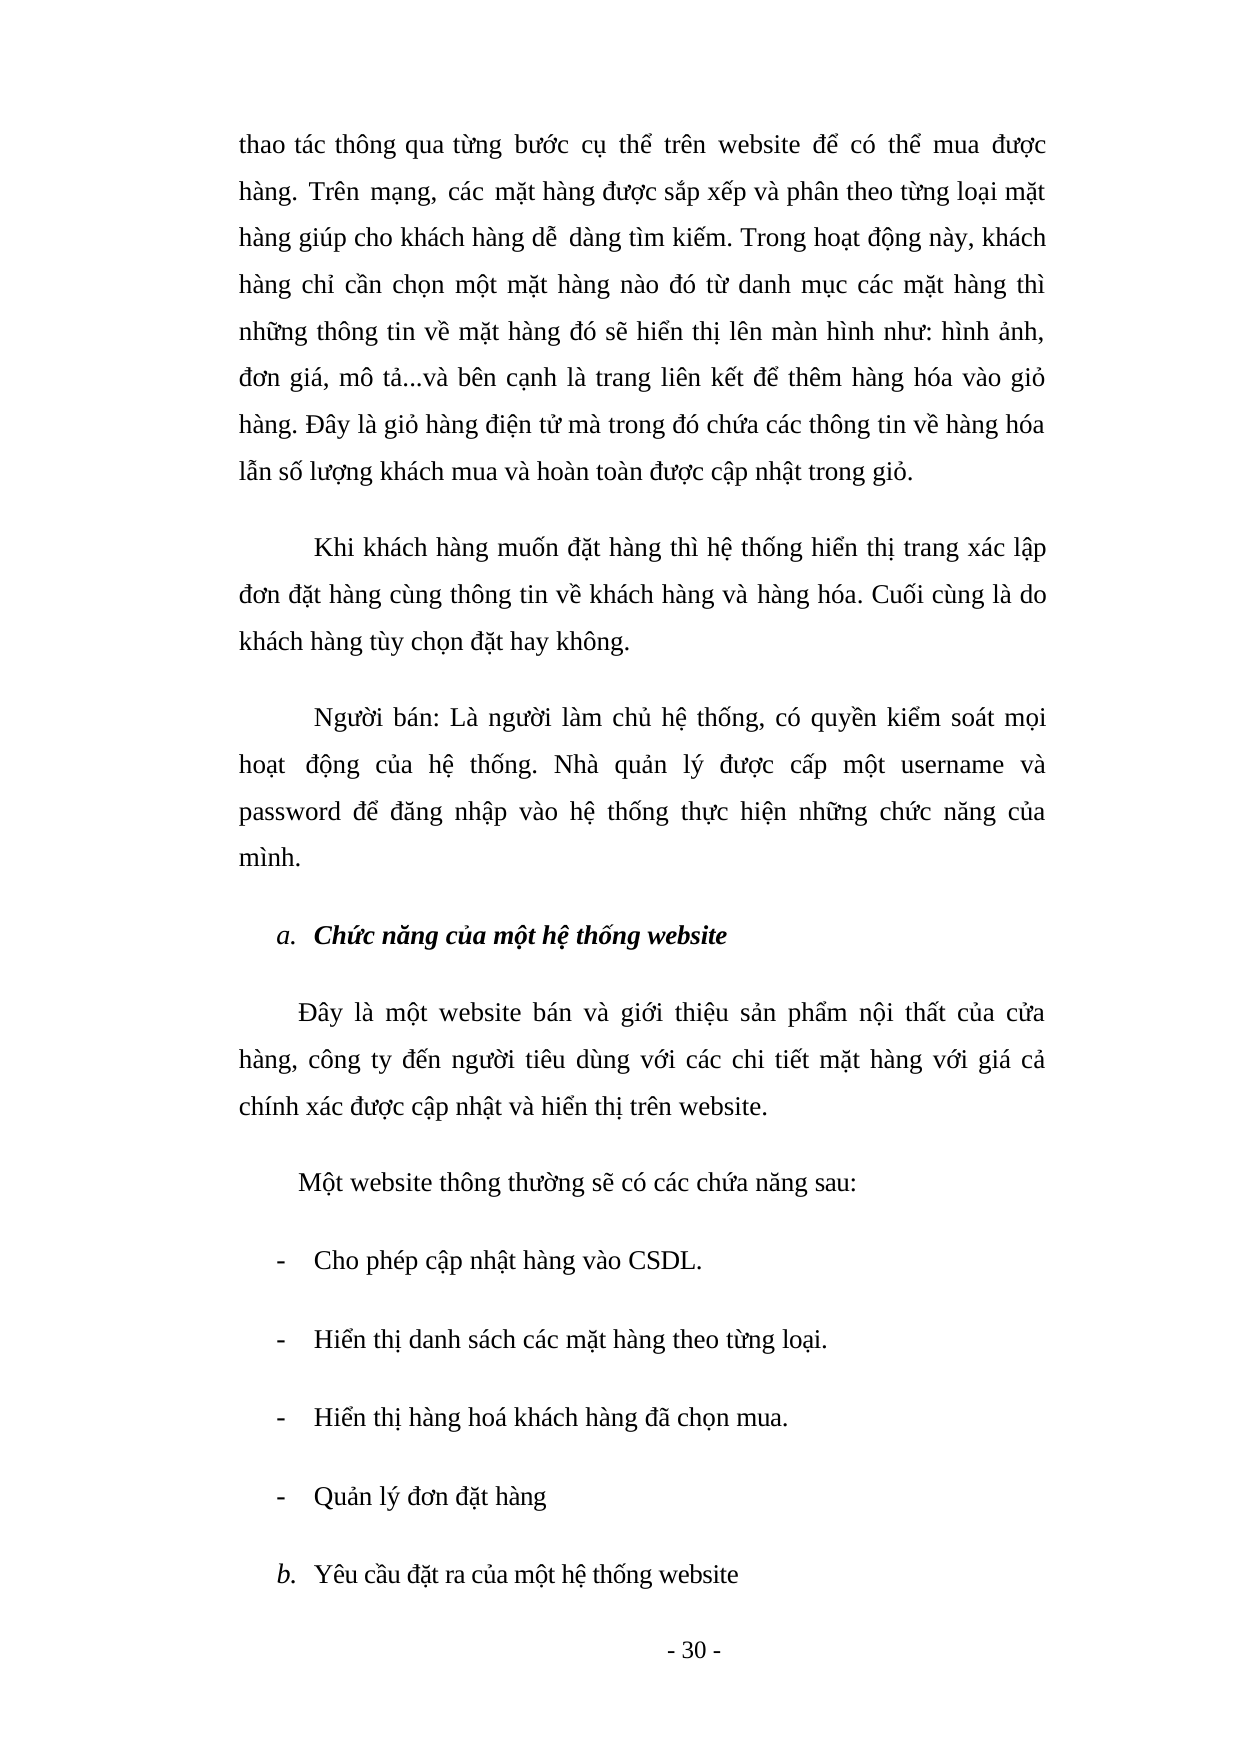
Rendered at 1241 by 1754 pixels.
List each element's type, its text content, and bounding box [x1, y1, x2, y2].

list Chức năng của một hệ thống website [276, 918, 1122, 950]
text Người bán: Là người làm chủ hệ thống, có quyền kiểm soát mọi hoạt động của hệ thống. Nhà quản lý được cấp một username và password để đăng nhập vào hệ thống thực hiện những chức năng của mình. [239, 701, 1047, 872]
text Một website thông thường sẽ có các chứa năng sau: [239, 1166, 1122, 1198]
list Hiển thị hàng hoá khách hàng đã chọn mua. [276, 1400, 1122, 1433]
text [239, 128, 1047, 486]
list Cho phép cập nhật hàng vào CSDL. [276, 1243, 1122, 1276]
list Yêu cầu đặt ra của một hệ thống website [276, 1557, 1122, 1590]
list Hiển thị danh sách các mặt hàng theo từng loại. [276, 1322, 1122, 1354]
text Đây là một website bán và giới thiệu sản phẩm nội thất của cửa hàng, công ty đến người tiêu dùng với các chi tiết mặt hàng với giá cả chính xác được cập nhật và hiển thị trên website. [239, 996, 1047, 1121]
text Khi khách hàng muốn đặt hàng thì hệ thống hiển thị trang xác lập đơn đặt hàng cùng thông tin về khách hàng và hàng hóa. Cuối cùng là do khách hàng tùy chọn đặt hay không. [239, 531, 1047, 656]
list Quản lý đơn đặt hàng [276, 1479, 1122, 1511]
